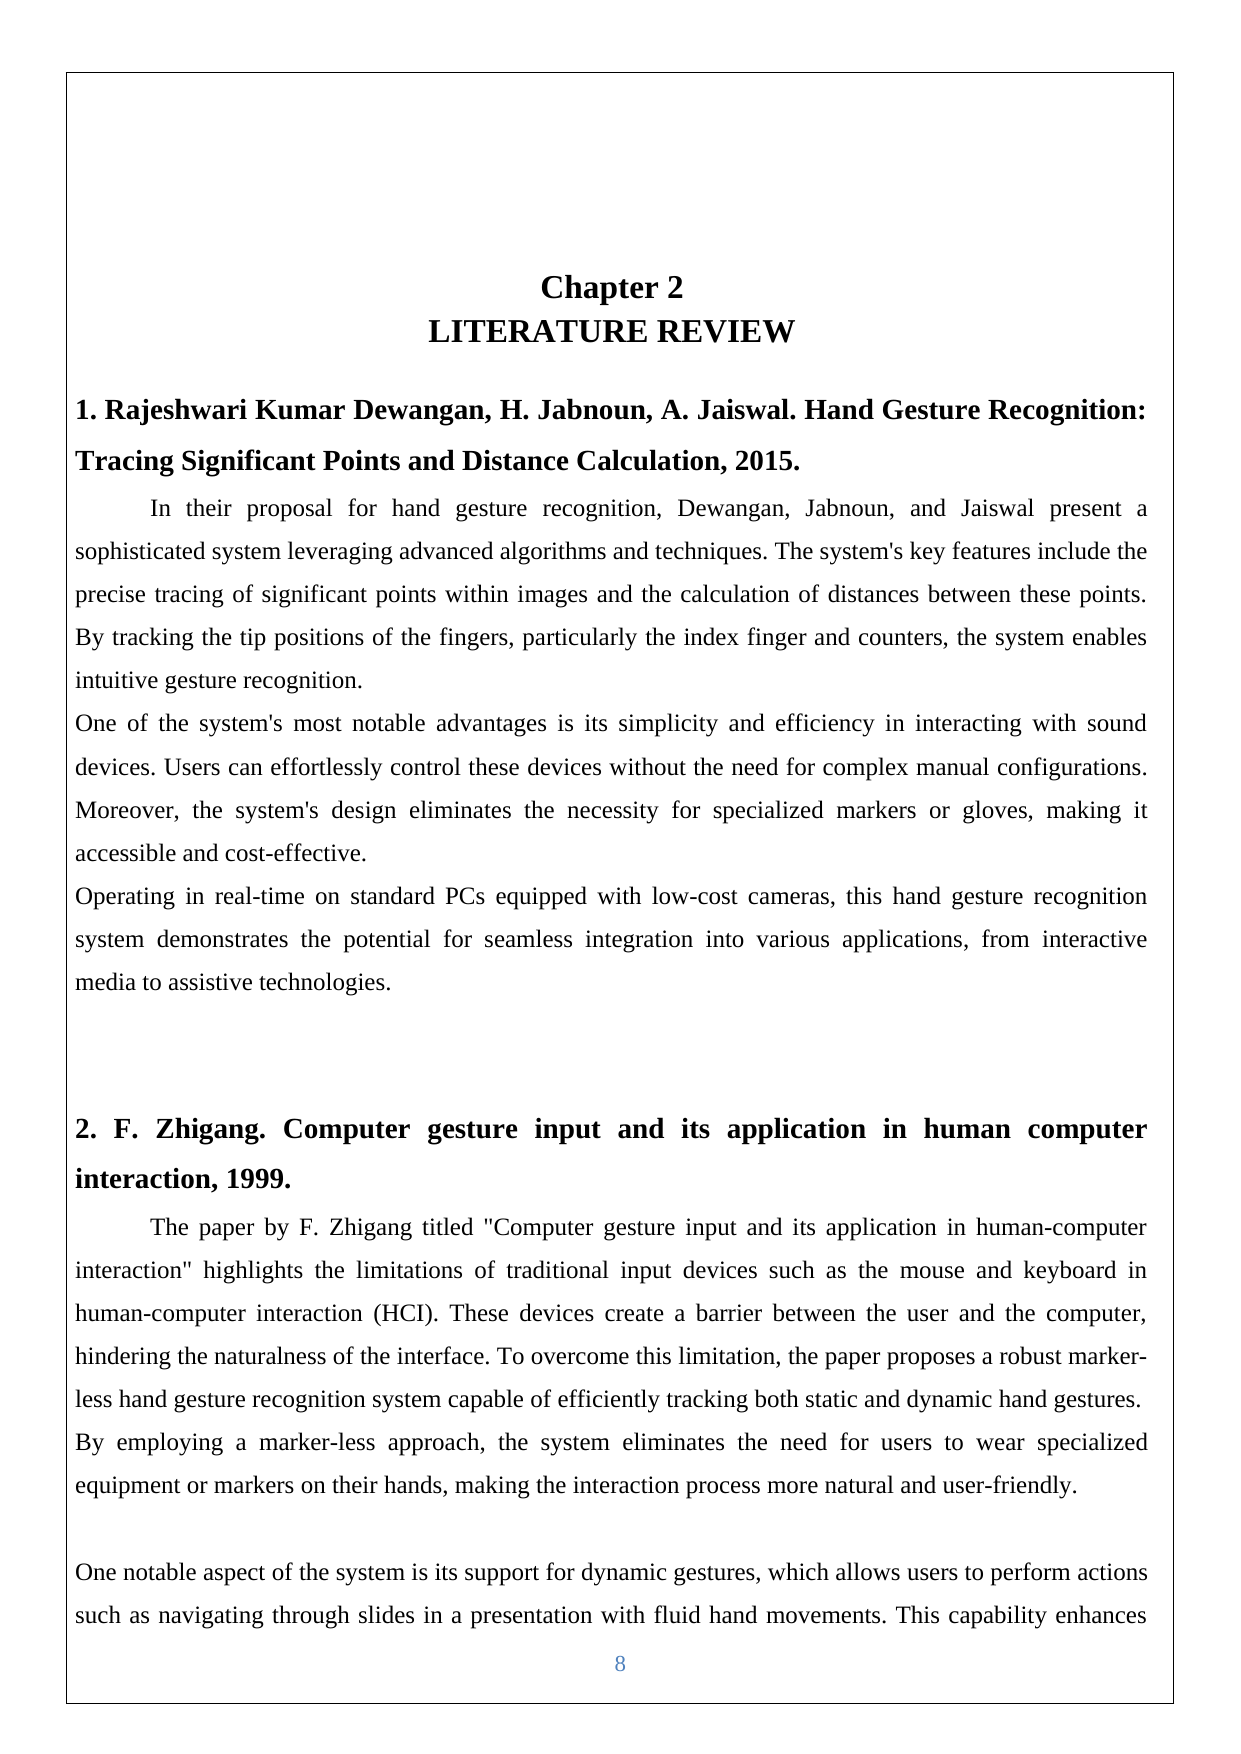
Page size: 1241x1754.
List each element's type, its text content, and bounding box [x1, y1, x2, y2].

text 2. F. Zhigang. Computer gesture input and its application in human computer interaction, 1999. [75, 1111, 1149, 1195]
text One of the system's most notable advantages is its simplicity and efficiency in interacting with sound devices. Users can effortlessly control these devices without the need for complex manual configurations. Moreover, the system's design eliminates the necessity for specialized markers or gloves, making it accessible and cost-effective. [75, 708, 1149, 867]
text 1. Rajeshwari Kumar Dewangan, H. Jabnoun, A. Jaiswal. Hand Gesture Recognition: Tracing Significant Points and Distance Calculation, 2015. [75, 392, 1149, 476]
text Operating in real-time on standard PCs equipped with low-cost cameras, this hand gesture recognition system demonstrates the potential for seamless integration into various applications, from interactive media to assistive technologies. [75, 881, 1149, 996]
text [75, 1557, 1149, 1628]
text By employing a marker-less approach, the system eliminates the need for users to wear specialized equipment or markers on their hands, making the interaction process more natural and user-friendly. [75, 1427, 1149, 1499]
subtitle Chapter 2 LITERATURE REVIEW [75, 223, 1149, 349]
text The paper by F. Zhigang titled "Computer gesture input and its application in human-computer interaction" highlights the limitations of traditional input devices such as the mouse and keyboard in human-computer interaction (HCI). These devices create a barrier between the user and the computer, hindering the naturalness of the interface. To overcome this limitation, the paper proposes a robust marker-less hand gesture recognition system capable of efficiently tracking both static and dynamic hand gestures. [75, 1212, 1149, 1413]
text In their proposal for hand gesture recognition, Dewangan, Jabnoun, and Jaiswal present a sophisticated system leveraging advanced algorithms and techniques. The system's key features include the precise tracing of significant points within images and the calculation of distances between these points. By tracking the tip positions of the fingers, particularly the index finger and counters, the system enables intuitive gesture recognition. [75, 493, 1149, 694]
